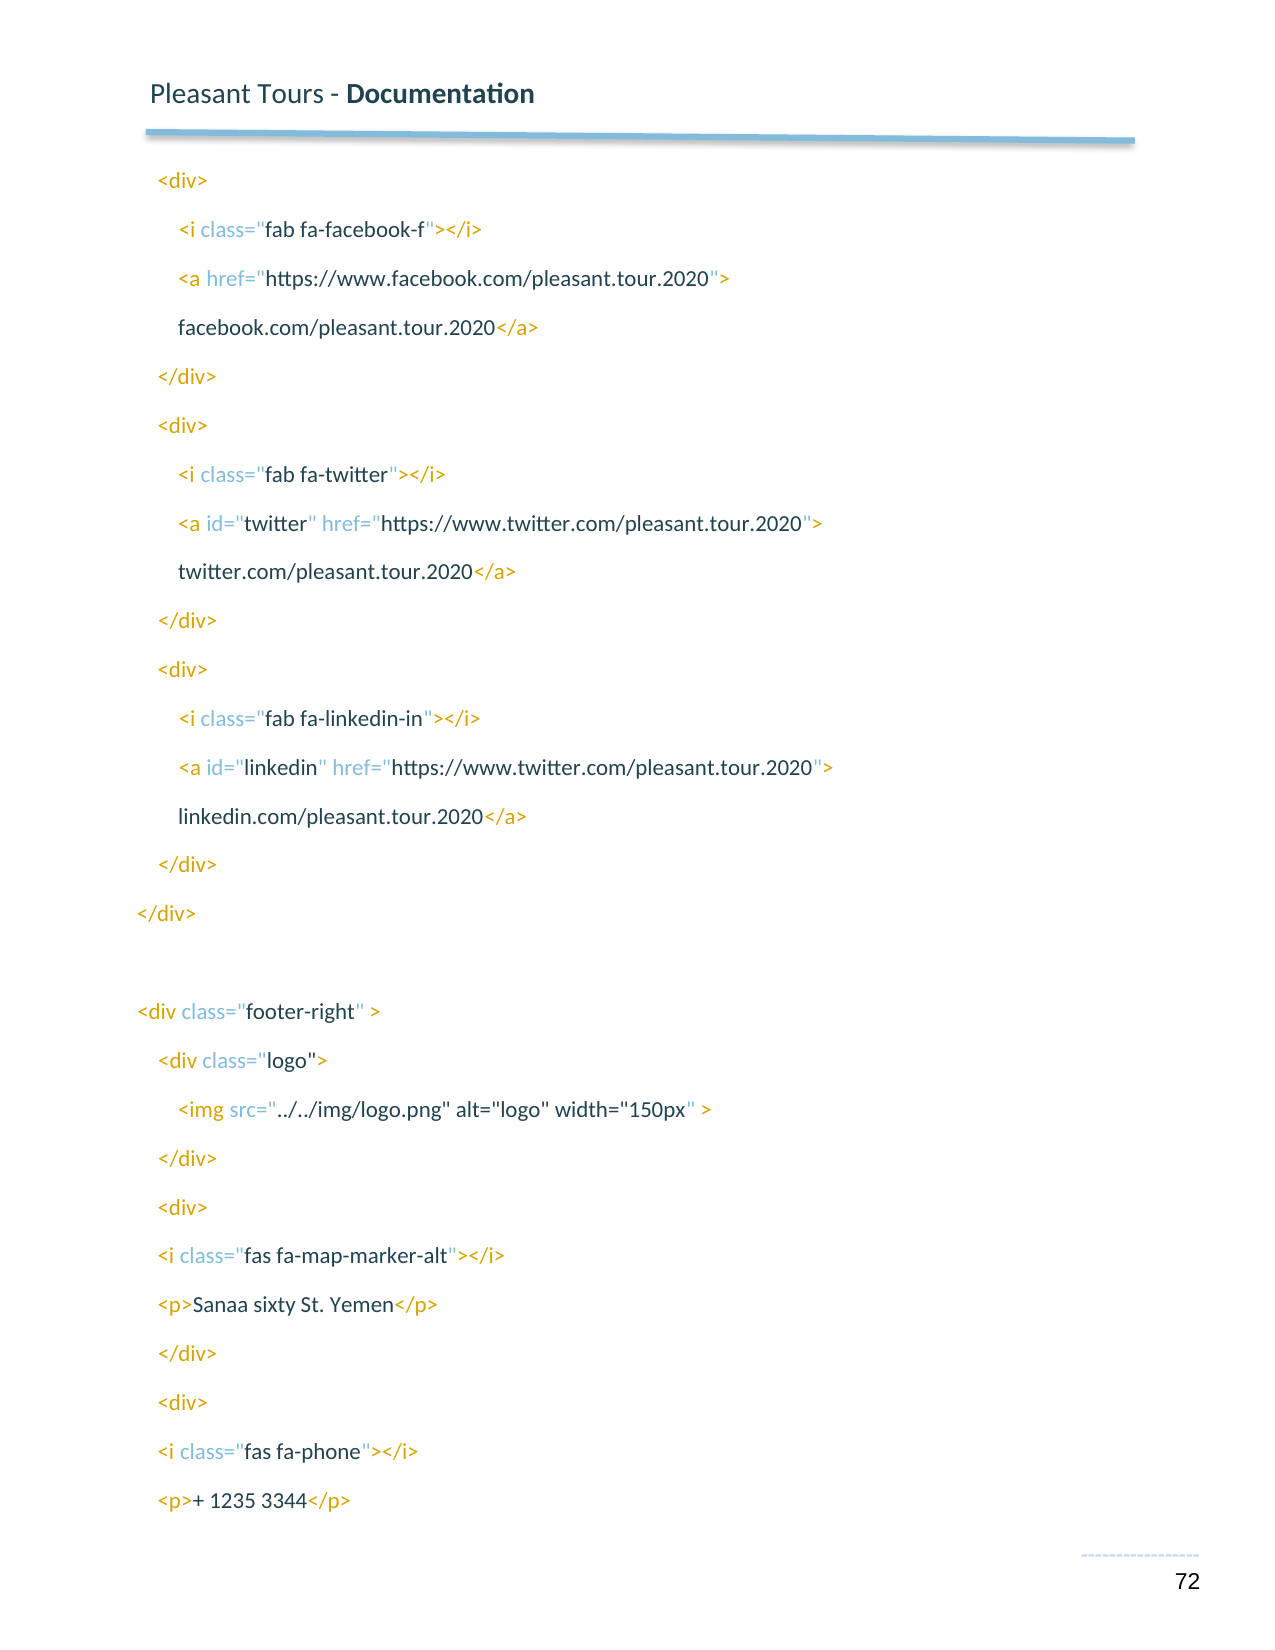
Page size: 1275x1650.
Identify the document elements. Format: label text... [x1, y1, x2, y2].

text </div> [75, 606, 1200, 634]
text <i class="fab fa-twitter"></i> [75, 460, 1200, 488]
text <div> [75, 411, 1200, 439]
text linkedin.com/pleasant.tour.2020</a> [75, 802, 1200, 830]
text <a id="twitter" href="https://www.twitter.com/pleasant.tour.2020"> [75, 509, 1200, 537]
text <a href="https://www.facebook.com/pleasant.tour.2020"> [75, 264, 1200, 292]
text <p>+ 1235 3344</p> [75, 1486, 1200, 1514]
text <div class="footer-right" > [75, 997, 1200, 1025]
text <i class="fas fa-phone"></i> [75, 1437, 1200, 1465]
text <i class="fab fa-linkedin-in"></i> [75, 704, 1200, 732]
text facebook.com/pleasant.tour.2020</a> [75, 313, 1200, 341]
text <i class="fab fa-facebook-f"></i> [75, 216, 1200, 243]
text <i class="fas fa-map-marker-alt"></i> [75, 1241, 1200, 1269]
text </div> [75, 362, 1200, 390]
text </div> [75, 899, 1200, 927]
text </div> [75, 1339, 1200, 1367]
text <a id="linkedin" href="https://www.twitter.com/pleasant.tour.2020"> [75, 753, 1200, 781]
text <img src="../../img/logo.png" alt="logo" width="150px" > [75, 1095, 1200, 1123]
text <p>Sanaa sixty St. Yemen</p> [75, 1290, 1200, 1318]
text <div> [75, 1388, 1200, 1416]
text <div> [75, 167, 1200, 195]
text <div> [75, 1193, 1200, 1221]
text </div> [75, 851, 1200, 879]
text <div> [75, 655, 1200, 683]
text twitter.com/pleasant.tour.2020</a> [75, 557, 1200, 586]
text <div class="logo"> [75, 1046, 1200, 1074]
text </div> [75, 1144, 1200, 1172]
